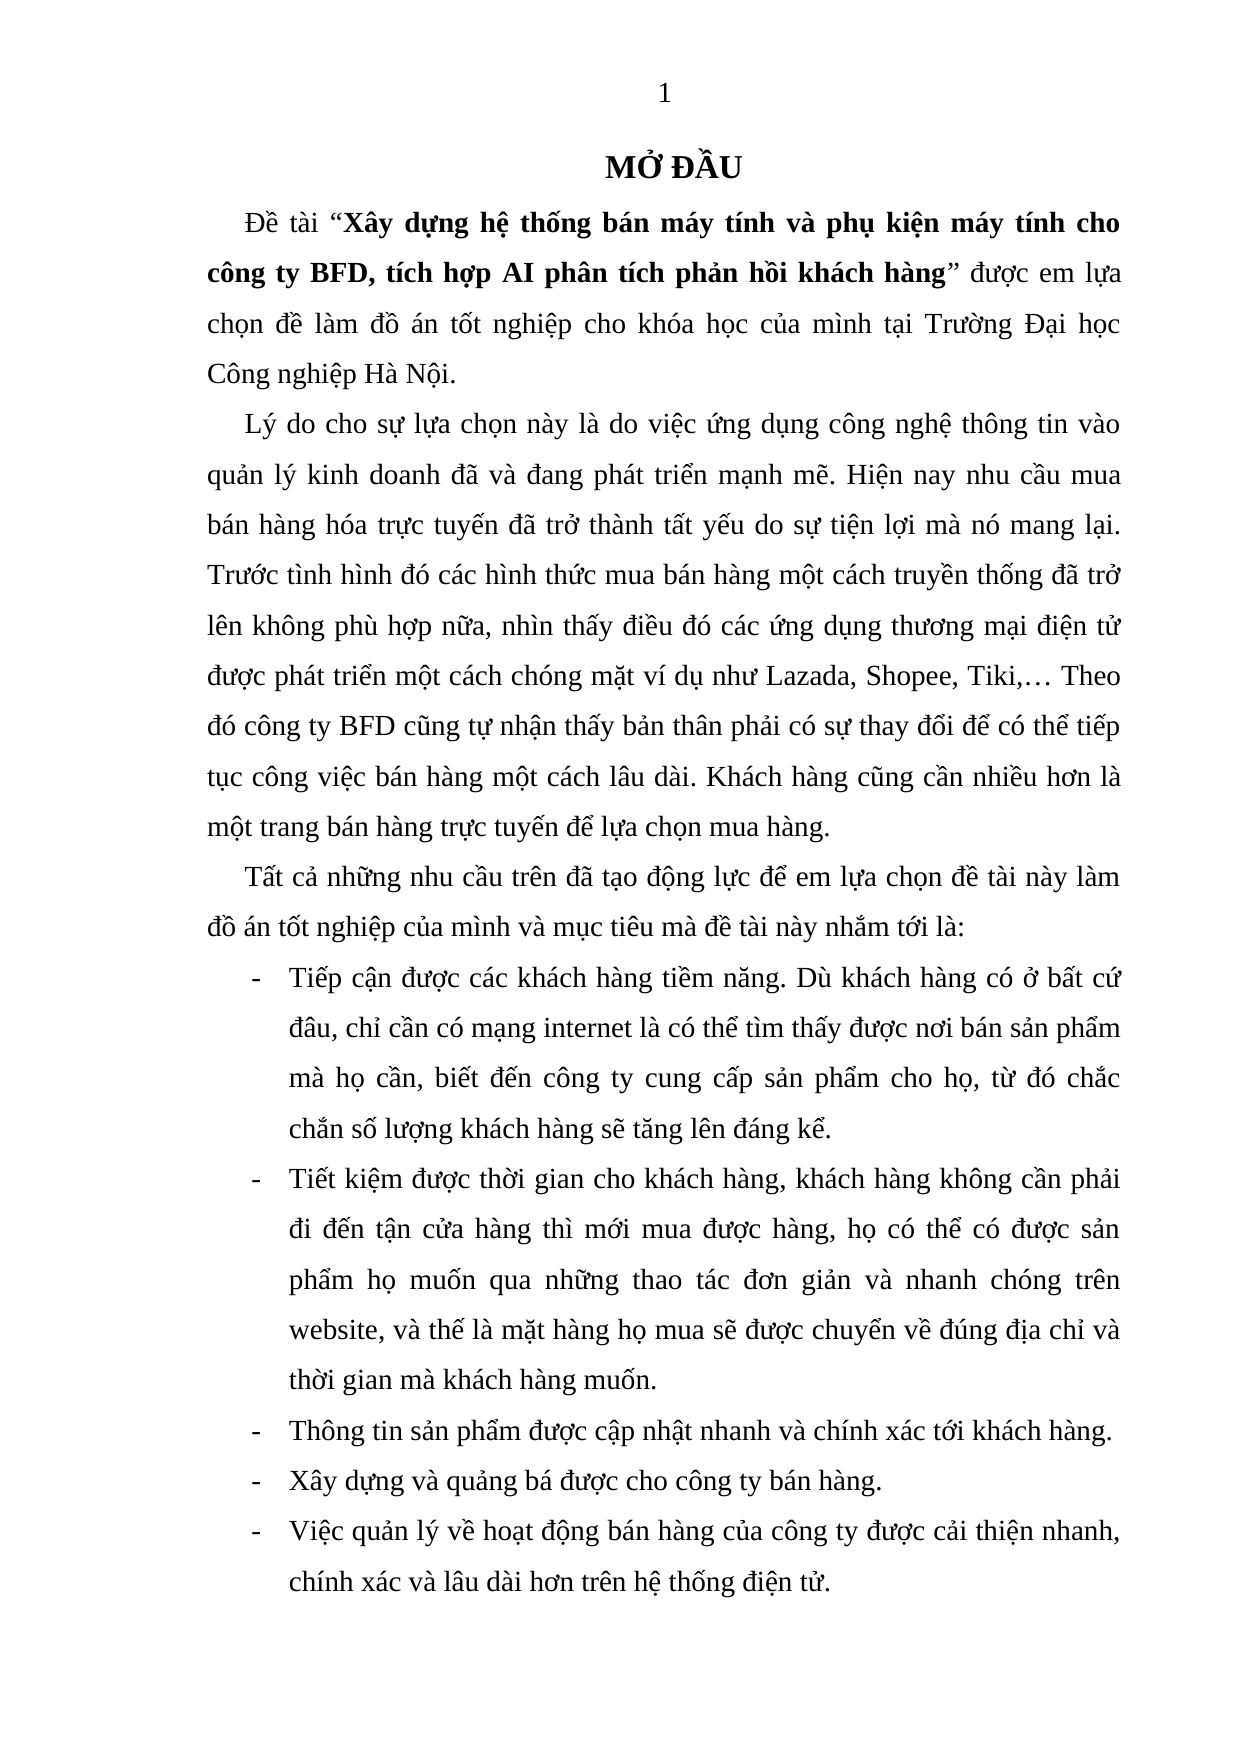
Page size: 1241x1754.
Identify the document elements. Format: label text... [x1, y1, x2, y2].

text Lý do cho sự lựa chọn này là do việc ứng dụng công nghệ thông tin vào quản lý kinh doanh đã và đang phát triển mạnh mẽ. Hiện nay nhu cầu mua bán hàng hóa trực tuyến đã trở thành tất yếu do sự tiện lợi mà nó mang lại. Trước tình hình đó các hình thức mua bán hàng một cách truyền thống đã trở lên không phù hợp nữa, nhìn thấy điều đó các ứng dụng thương mại điện tử được phát triển một cách chóng mặt ví dụ như Lazada, Shopee, Tiki,… Theo đó công ty BFD cũng tự nhận thấy bản thân phải có sự thay đổi để có thể tiếp tục công việc bán hàng một cách lâu dài. Khách hàng cũng cần nhiều hơn là một trang bán hàng trực tuyến để lựa chọn mua hàng. [207, 406, 1122, 842]
list Tiếp cận được các khách hàng tiềm năng. Dù khách hàng có ở bất cứ đâu, chỉ cần có mạng internet là có thể tìm thấy được nơi bán sản phẩm mà họ cần, biết đến công ty cung cấp sản phẩm cho họ, từ đó chắc chắn số lượng khách hàng sẽ tăng lên đáng kể. [251, 960, 1122, 1144]
list Việc quản lý về hoạt động bán hàng của công ty được cải thiện nhanh, chính xác và lâu dài hơn trên hệ thống điện tử. [251, 1513, 1122, 1597]
text Tất cả những nhu cầu trên đã tạo động lực để em lựa chọn đề tài này làm đồ án tốt nghiệp của mình và mục tiêu mà đề tài này nhắm tới là: [207, 859, 1122, 943]
text Đề tài “Xây dựng hệ thống bán máy tính và phụ kiện máy tính cho công ty BFD, tích hợp AI phân tích phản hồi khách hàng” được em lựa chọn đề làm đồ án tốt nghiệp cho khóa học của mình tại Trường Đại học Công nghiệp Hà Nội. [207, 205, 1122, 390]
list Xây dựng và quảng bá được cho công ty bán hàng. [251, 1463, 1122, 1497]
subtitle MỞ ĐẦU [226, 148, 1122, 186]
list Thông tin sản phẩm được cập nhật nhanh và chính xác tới khách hàng. [251, 1413, 1122, 1446]
list Tiết kiệm được thời gian cho khách hàng, khách hàng không cần phải đi đến tận cửa hàng thì mới mua được hàng, họ có thể có được sản phẩm họ muốn qua những thao tác đơn giản và nhanh chóng trên website, và thế là mặt hàng họ mua sẽ được chuyển về đúng địa chỉ và thời gian mà khách hàng muốn. [251, 1161, 1122, 1396]
